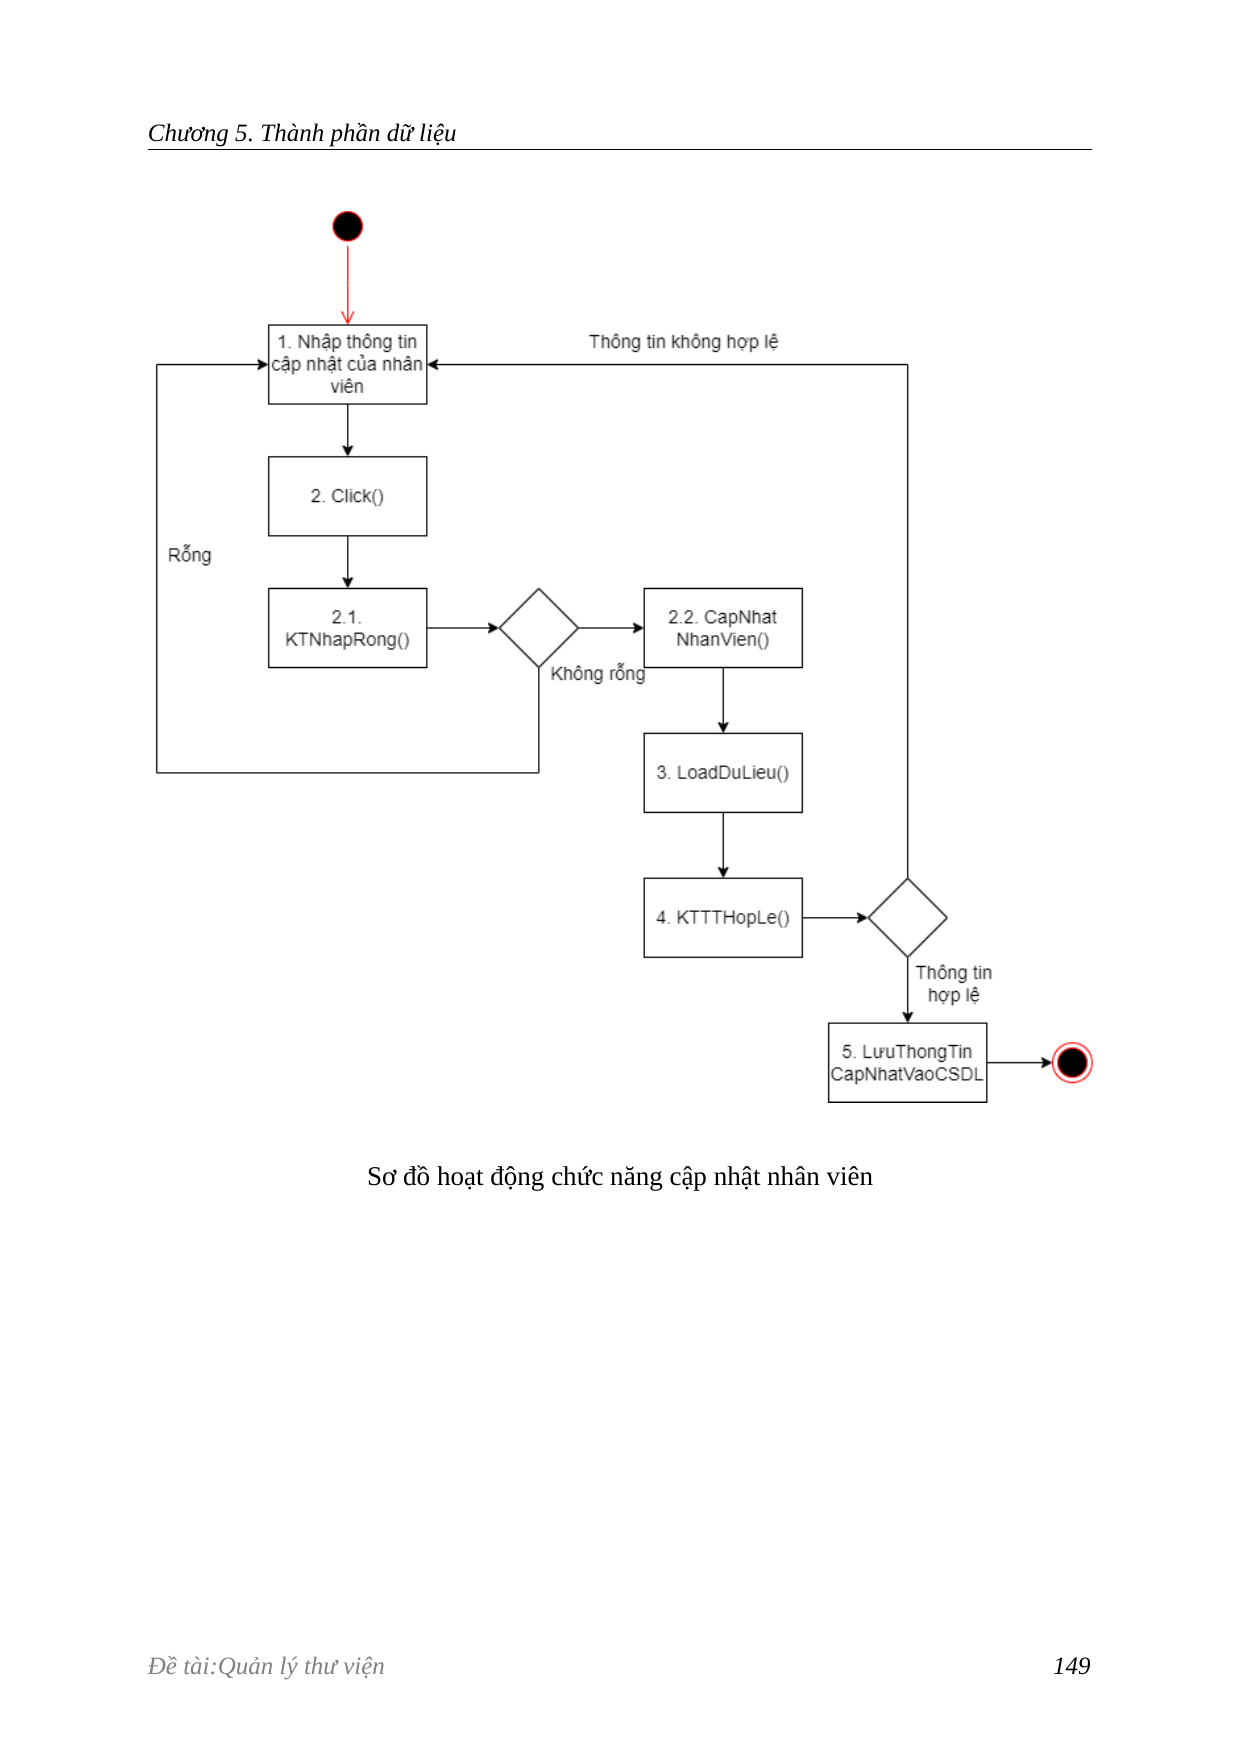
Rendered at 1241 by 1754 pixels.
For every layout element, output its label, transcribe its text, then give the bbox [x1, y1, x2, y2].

picture [147, 206, 1093, 1103]
text Sơ đồ hoạt động chức năng cập nhật nhân viên [148, 1160, 1092, 1191]
